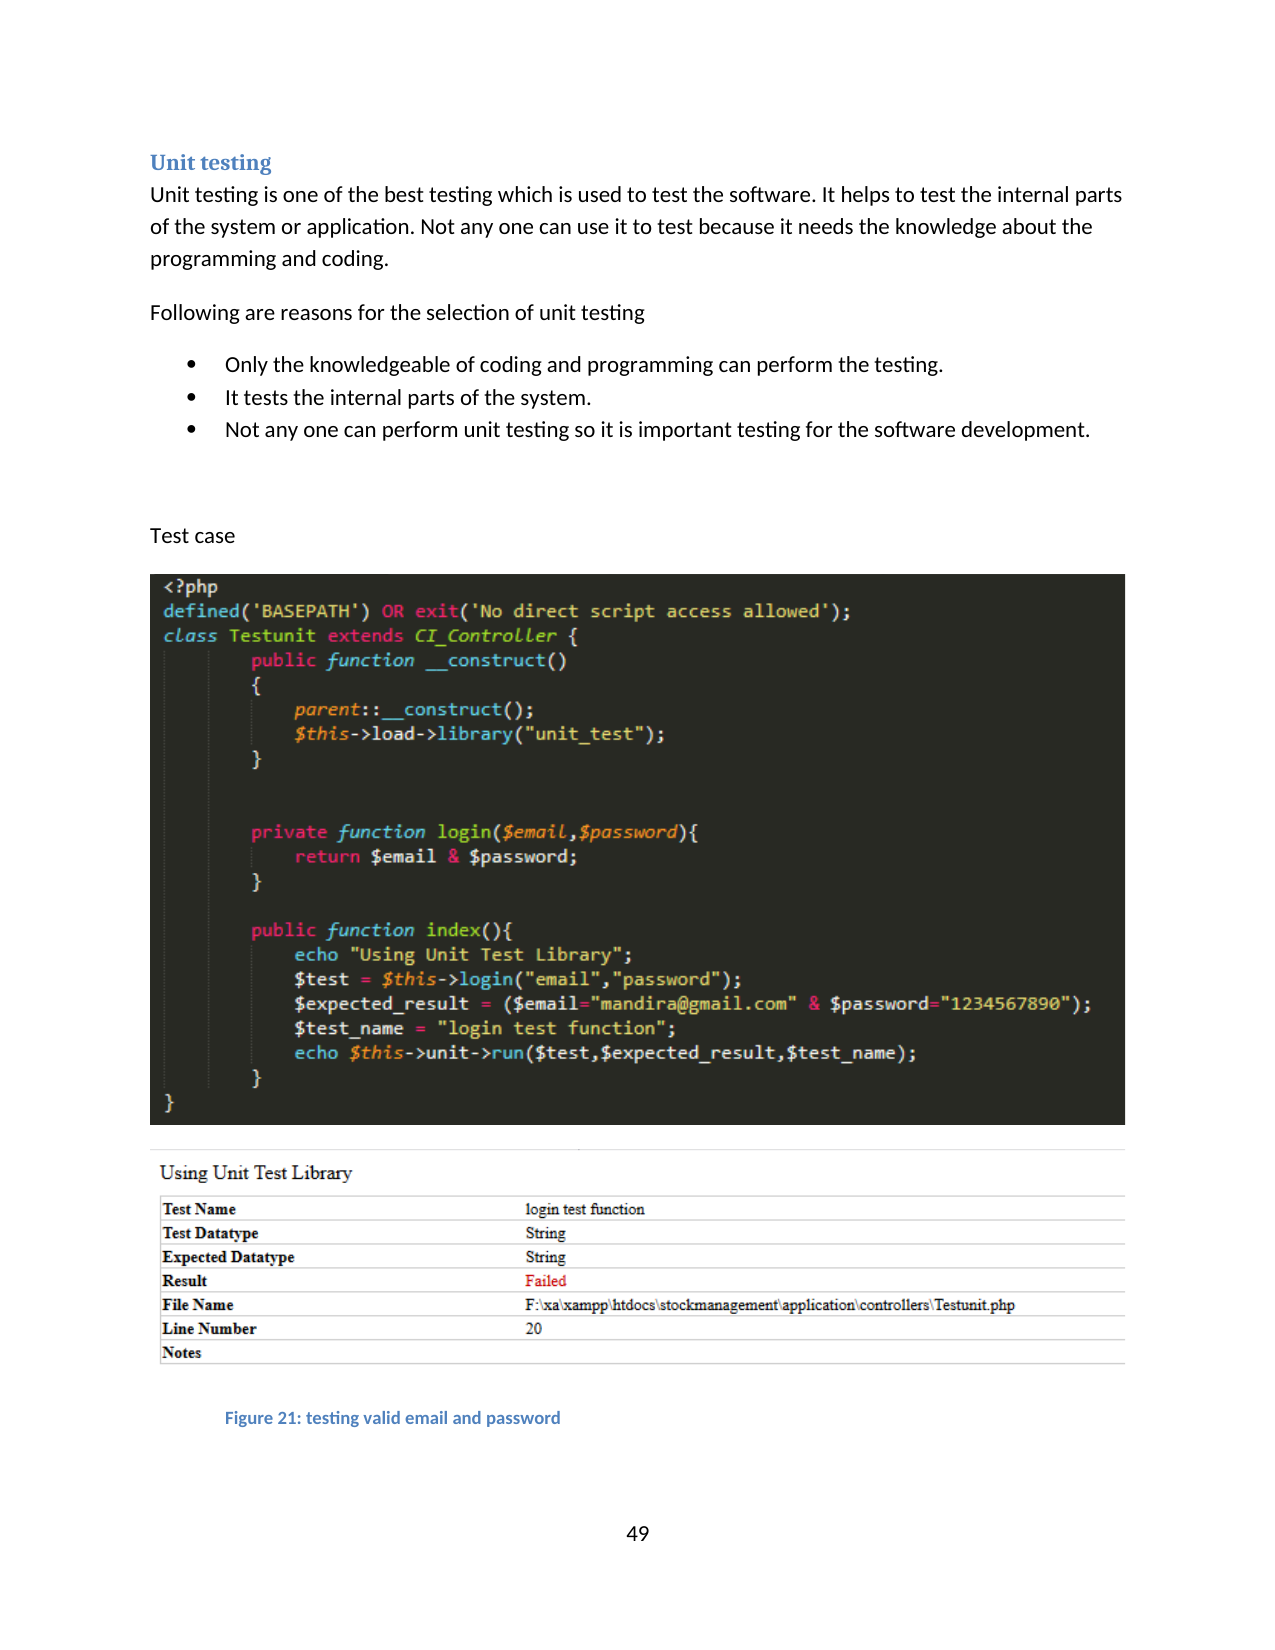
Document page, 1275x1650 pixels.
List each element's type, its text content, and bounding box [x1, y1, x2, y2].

subtitle Unit testing [150, 150, 1125, 176]
text Unit testing is one of the best testing which is used to test the software. It helps to test the internal parts of the system or application. Not any one can use it to test because it needs the knowledge about the programming and coding. [150, 180, 1125, 273]
picture [150, 574, 1125, 1125]
list Not any one can perform unit testing so it is important testing for the software development. [187, 415, 1125, 443]
text Following are reasons for the selection of unit testing [150, 298, 1125, 326]
list It tests the internal parts of the system. [187, 383, 1125, 411]
list Only the knowledgeable of coding and programming can perform the testing. [187, 351, 1125, 379]
text Test case [150, 521, 1125, 549]
picture [150, 1149, 1125, 1382]
